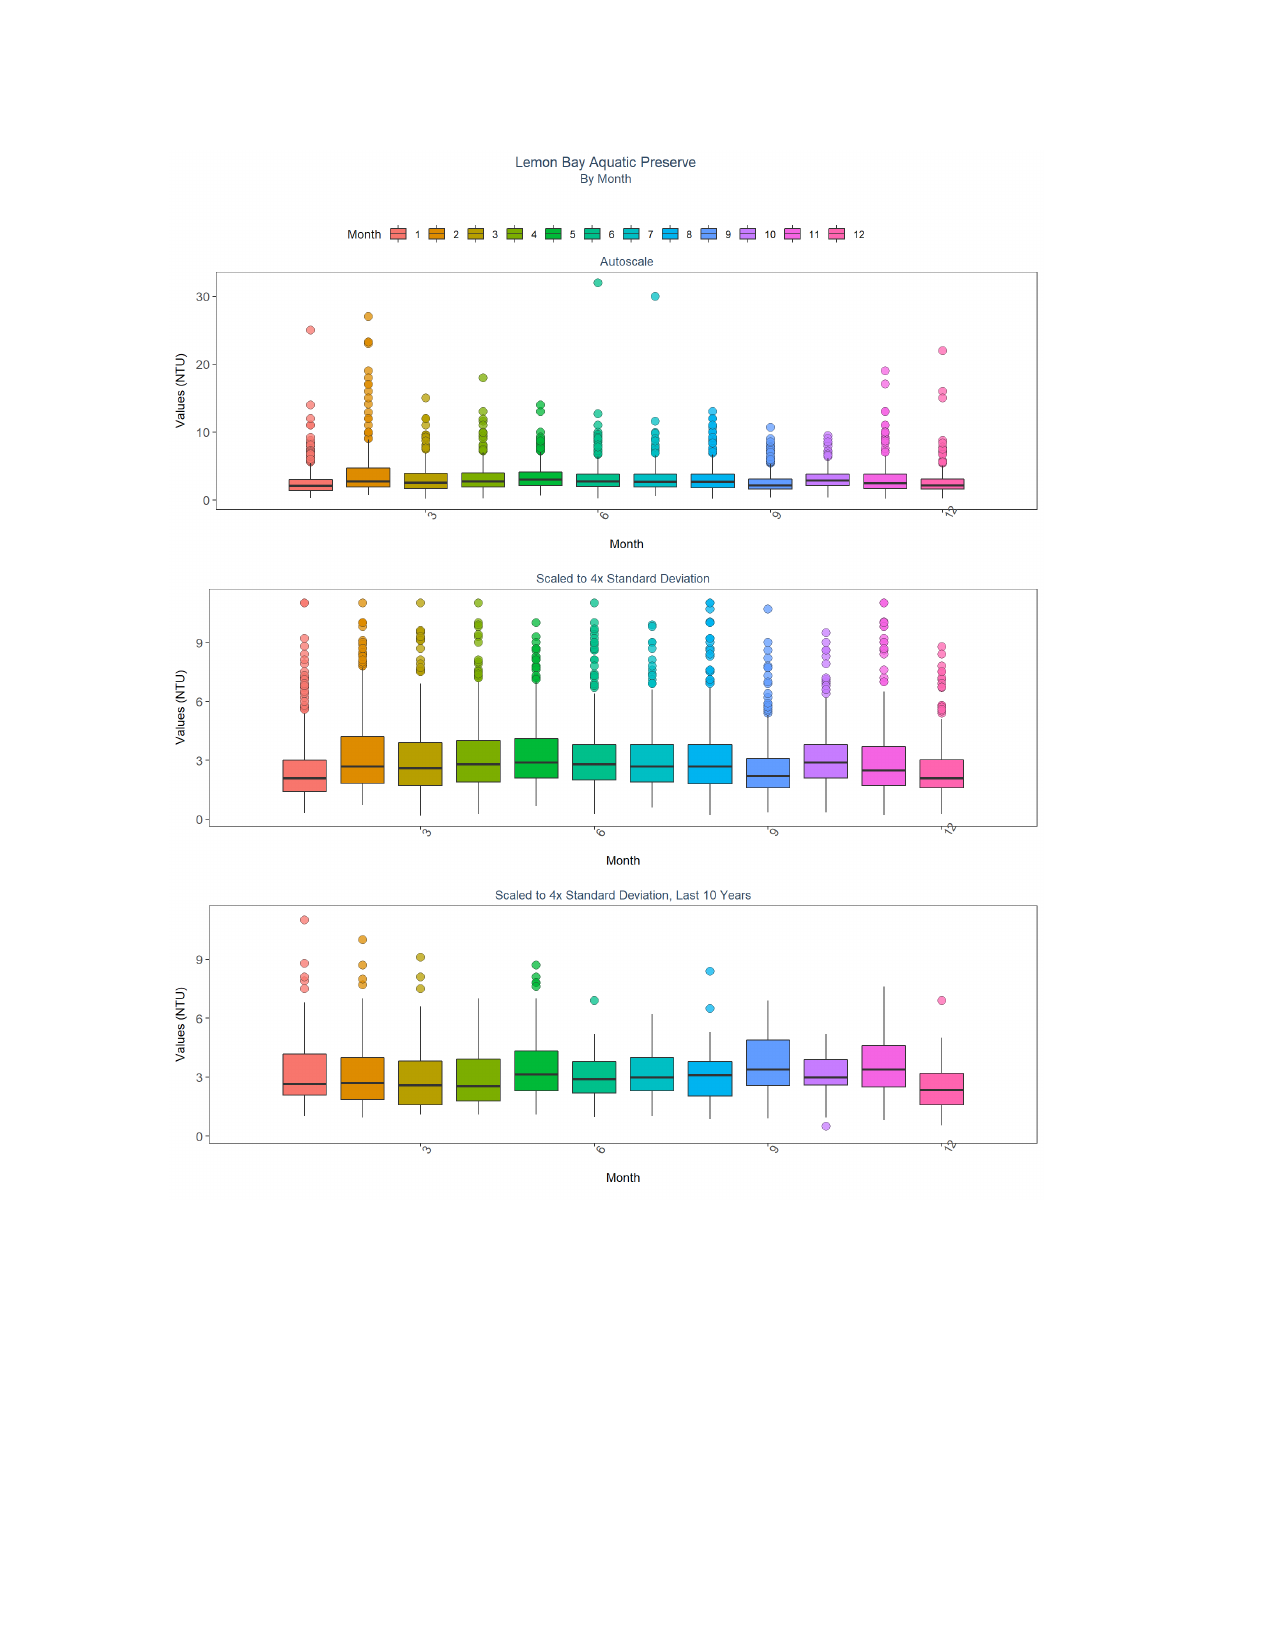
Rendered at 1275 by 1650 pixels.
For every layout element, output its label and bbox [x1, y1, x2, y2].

picture [168, 150, 1044, 1200]
